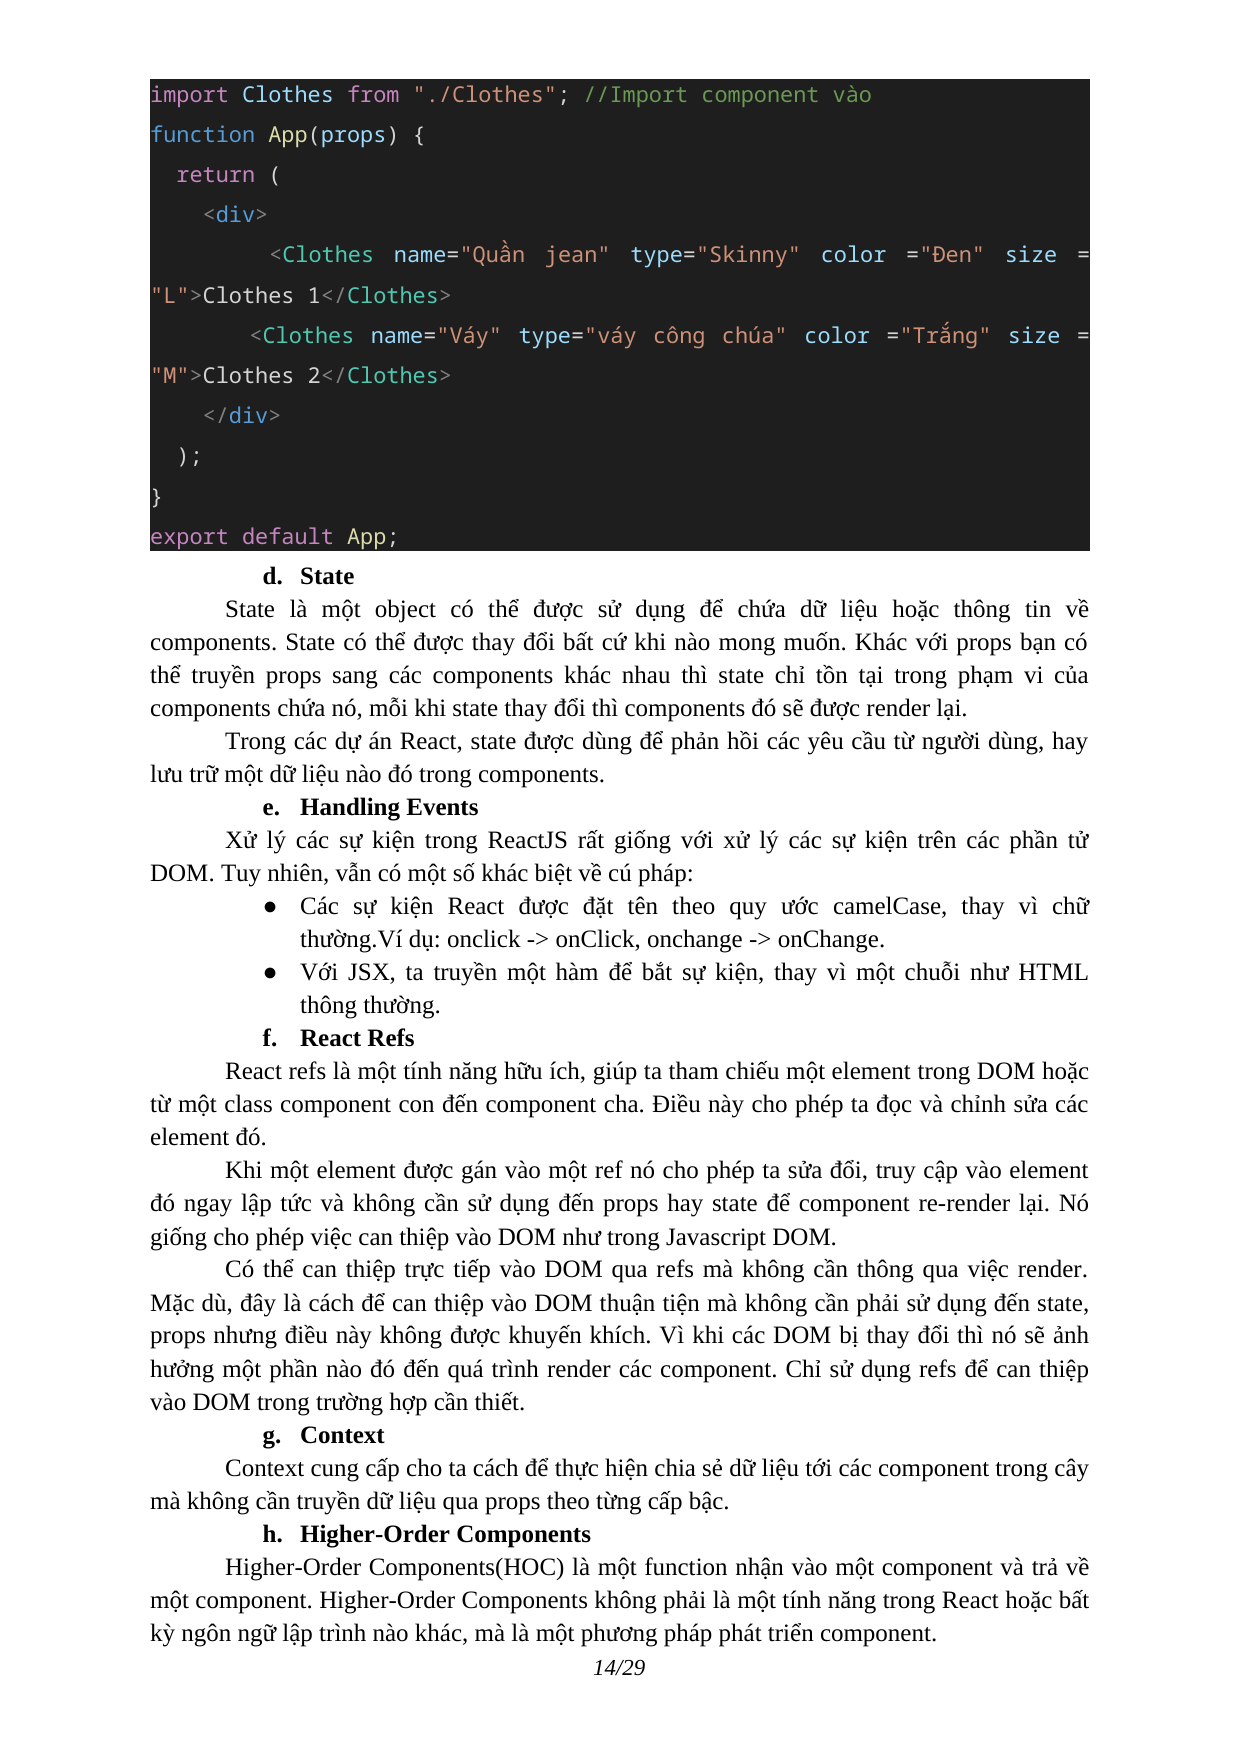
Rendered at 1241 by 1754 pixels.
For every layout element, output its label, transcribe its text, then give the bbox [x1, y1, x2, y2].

text import Clothes from "./Clothes"; //Import component vào [150, 79, 1090, 108]
list Với JSX, ta truyền một hàm để bắt sự kiện, thay vì một chuỗi như HTML thông thường. [262, 957, 1090, 1019]
subtitle React Refs [262, 1023, 1090, 1052]
text Higher-Order Components(HOC) là một function nhận vào một component và trả về một component. Higher-Order Components không phải là một tính năng trong React hoặc bất kỳ ngôn ngữ lập trình nào khác, mà là một phương pháp phát triển component. [150, 1552, 1090, 1647]
text Khi một element được gán vào một ref nó cho phép ta sửa đổi, truy cập vào element đó ngay lập tức và không cần sử dụng đến props hay state để component re-render lại. Nó giống cho phép việc can thiệp vào DOM như trong Javascript DOM. [150, 1156, 1090, 1250]
text function App(props) { [150, 119, 1090, 149]
subtitle State [262, 561, 1090, 590]
text State là một object có thể được sử dụng để chứa dữ liệu hoặc thông tin về components. State có thể được thay đổi bất cứ khi nào mong muốn. Khác với props bạn có thể truyền props sang các components khác nhau thì state chỉ tồn tại trong phạm vi của components chứa nó, mỗi khi state thay đổi thì components đó sẽ được render lại. [150, 594, 1090, 722]
text ); [150, 441, 1090, 470]
text </div> [150, 400, 1090, 430]
text <Clothes name="Quần jean" type="Skinny" color ="Đen" size = "L">Clothes 1</Clothes> [150, 239, 1090, 309]
subtitle Context [262, 1420, 1090, 1448]
text return ( [150, 159, 1090, 189]
subtitle Handling Events [262, 792, 1090, 821]
subtitle Higher-Order Components [262, 1519, 1090, 1547]
text <div> [150, 199, 1090, 229]
text Trong các dự án React, state được dùng để phản hồi các yêu cầu từ người dùng, hay lưu trữ một dữ liệu nào đó trong components. [150, 726, 1090, 788]
text <Clothes name="Váy" type="váy công chúa" color ="Trắng" size = "M">Clothes 2</Clothes> [150, 320, 1090, 390]
text Xử lý các sự kiện trong ReactJS rất giống với xử lý các sự kiện trên các phần tử DOM. Tuy nhiên, vẫn có một số khác biệt về cú pháp: [150, 825, 1090, 887]
text export default App; [150, 521, 1090, 551]
text Có thể can thiệp trực tiếp vào DOM qua refs mà không cần thông qua việc render. Mặc dù, đây là cách để can thiệp vào DOM thuận tiện mà không cần phải sử dụng đến state, props nhưng điều này không được khuyến khích. Vì khi các DOM bị thay đổi thì nó sẽ ảnh hưởng một phần nào đó đến quá trình render các component. Chỉ sử dụng refs để can thiệp vào DOM trong trường hợp cần thiết. [150, 1254, 1090, 1415]
text React refs là một tính năng hữu ích, giúp ta tham chiếu một element trong DOM hoặc từ một class component con đến component cha. Điều này cho phép ta đọc và chỉnh sửa các element đó. [150, 1056, 1090, 1151]
text Context cung cấp cho ta cách để thực hiện chia sẻ dữ liệu tới các component trong cây mà không cần truyền dữ liệu qua props theo từng cấp bậc. [150, 1453, 1090, 1514]
list Các sự kiện React được đặt tên theo quy ước camelCase, thay vì chữ thường.Ví dụ: onclick -> onClick, onchange -> onChange. [262, 891, 1090, 953]
text } [150, 481, 1090, 511]
